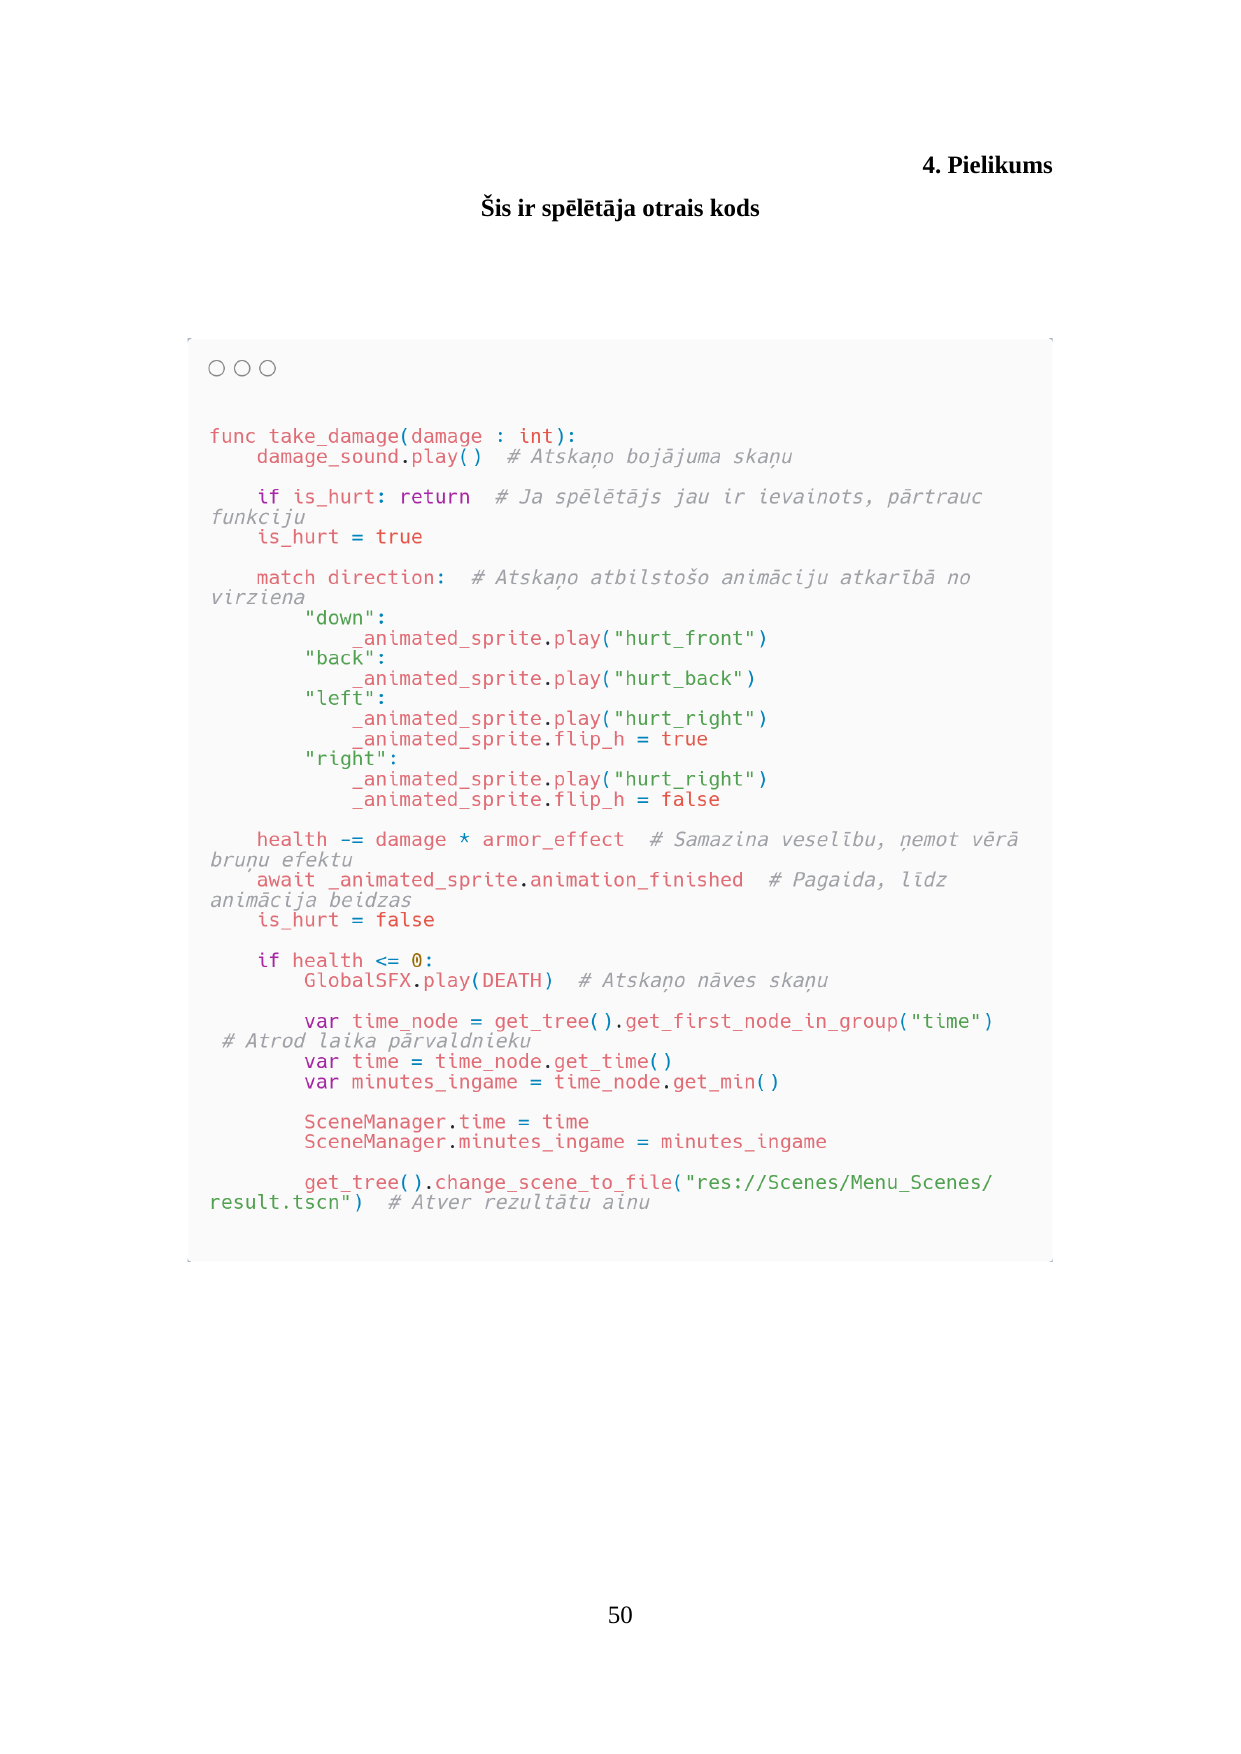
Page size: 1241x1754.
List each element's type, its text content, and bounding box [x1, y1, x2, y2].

text Šis ir spēlētāja otrais kods [187, 193, 1053, 222]
picture [187, 338, 1053, 1262]
text 4. Pielikums [187, 150, 1053, 179]
